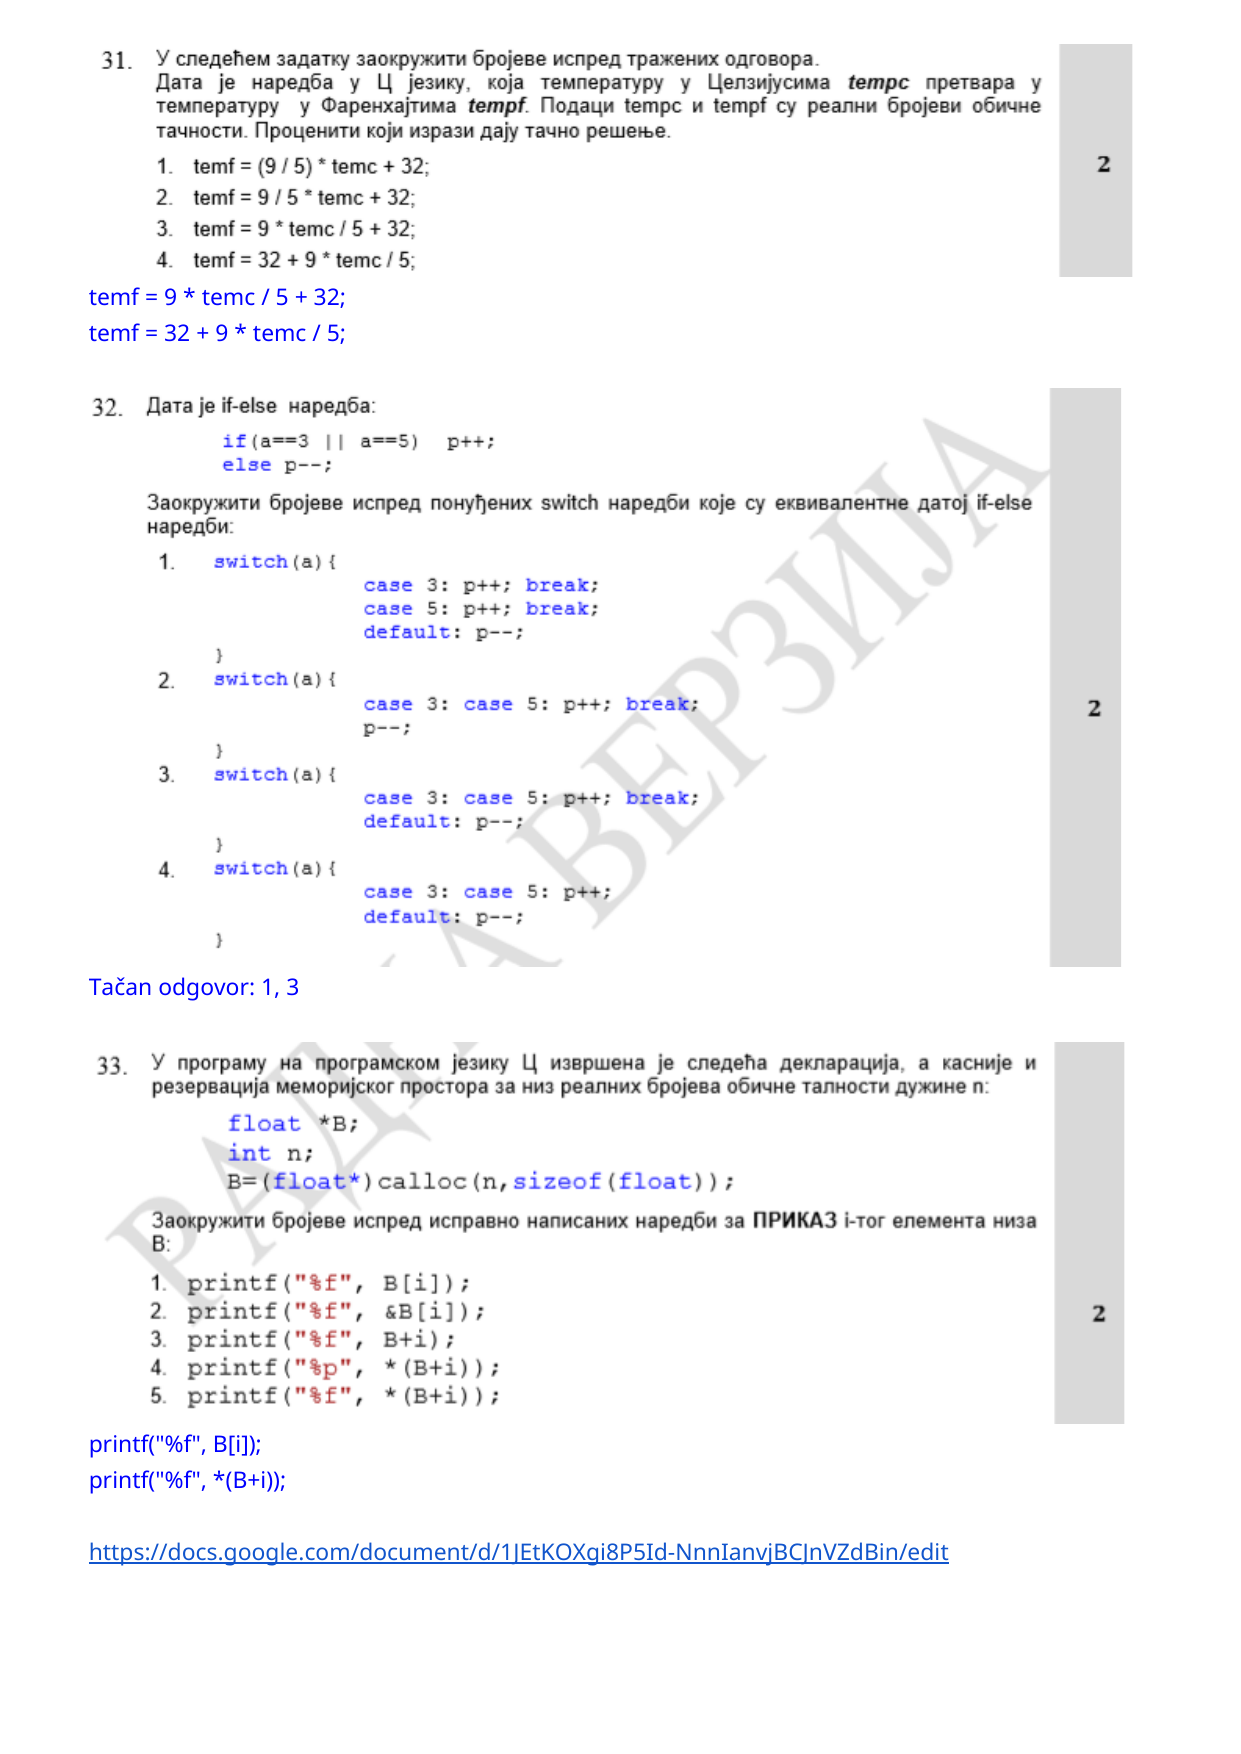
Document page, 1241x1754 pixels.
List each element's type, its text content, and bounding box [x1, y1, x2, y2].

text temf = 9 * temc / 5 + 32; [88, 281, 1196, 312]
text https://docs.google.com/document/d/1JEtKOXgi8P5Id-NnnIanvjBCJnVZdBin/edit [88, 1536, 1196, 1567]
text printf("%f", *(B+i)); [88, 1464, 1196, 1495]
text printf("%f", B[i]); [88, 1428, 1196, 1459]
picture [88, 388, 1122, 967]
picture [88, 1042, 1125, 1424]
text temf = 32 + 9 * temc / 5; [88, 317, 1196, 348]
text Tačan odgovor: 1, 3 [88, 971, 1196, 1002]
picture [88, 44, 1133, 277]
